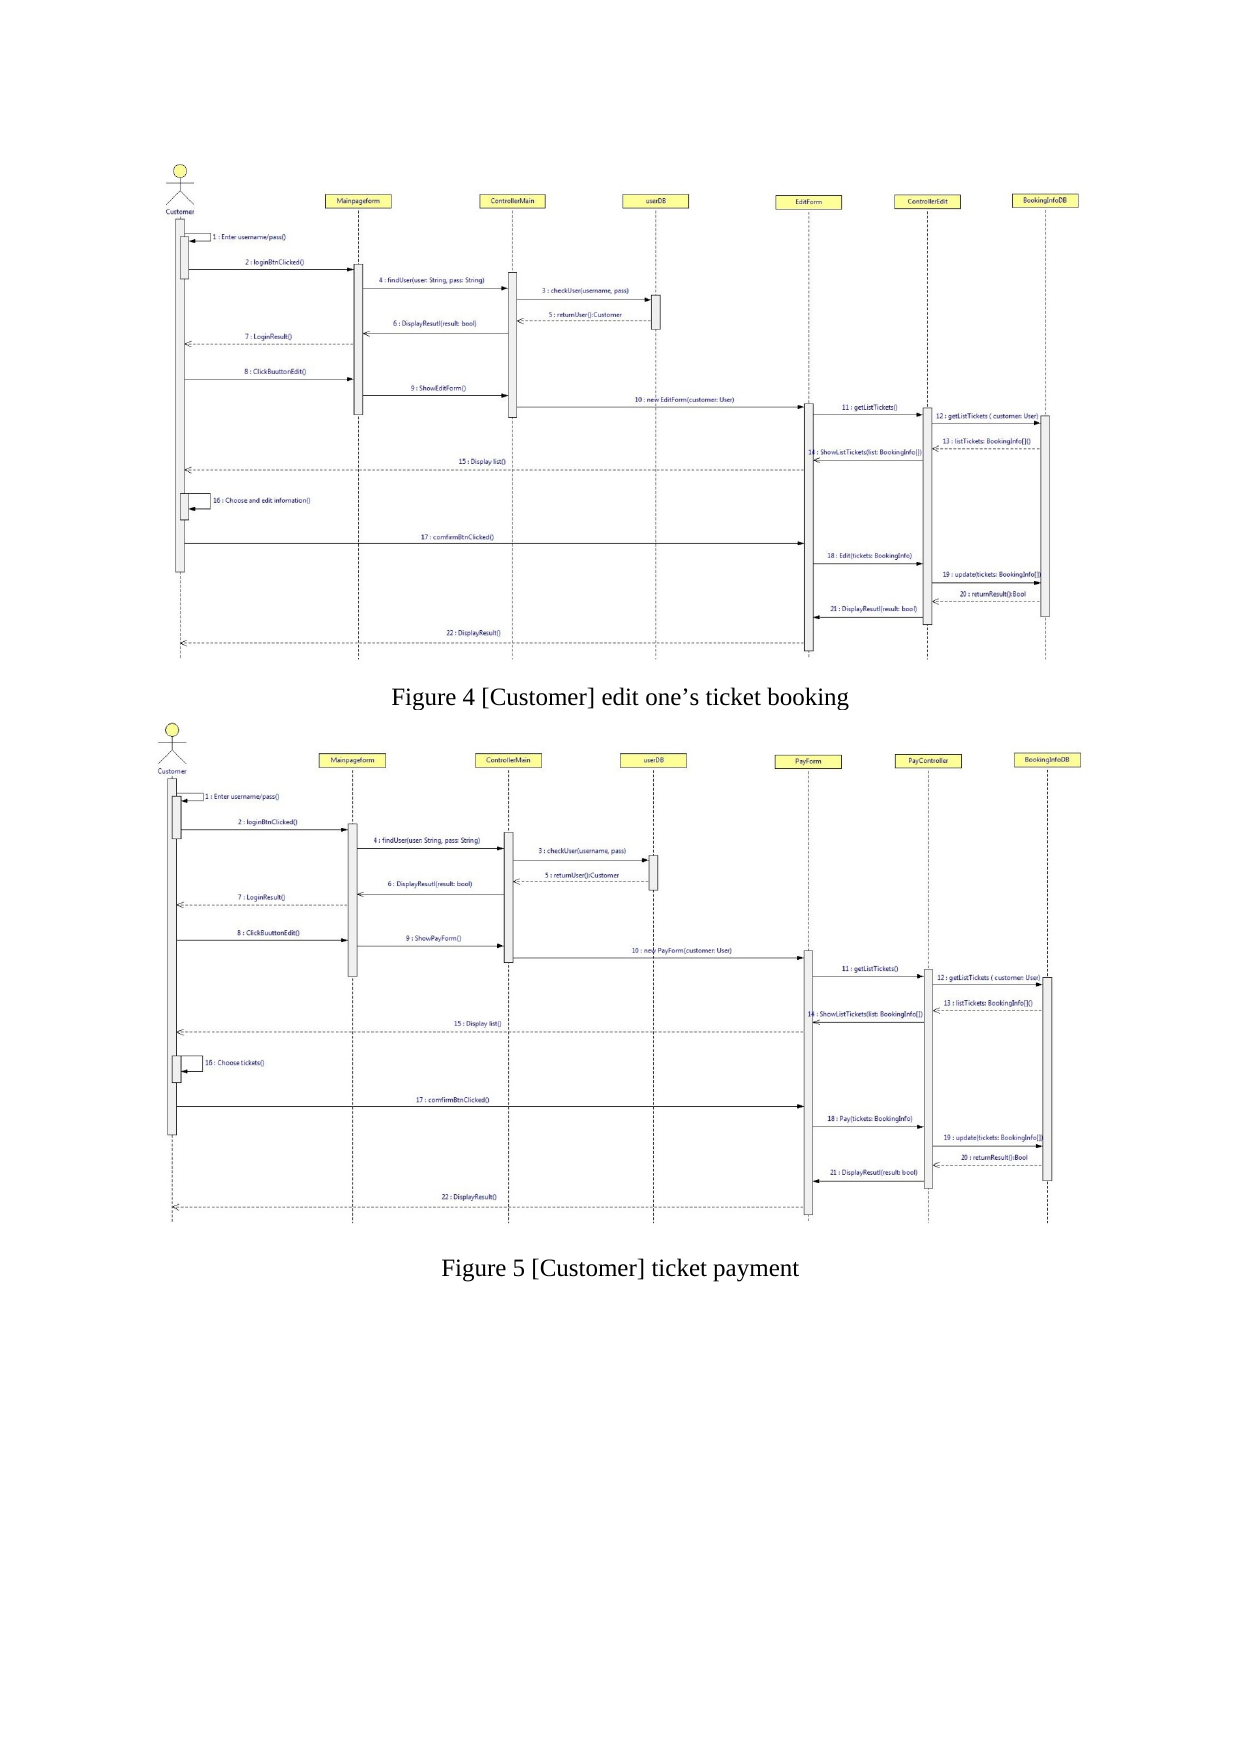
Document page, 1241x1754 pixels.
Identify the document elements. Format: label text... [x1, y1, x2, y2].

text Figure 5 [Customer] ticket payment [150, 1253, 1090, 1281]
text Figure 4 [Customer] edit one’s ticket booking [150, 682, 1090, 710]
picture [150, 150, 1091, 682]
picture [150, 710, 1091, 1253]
